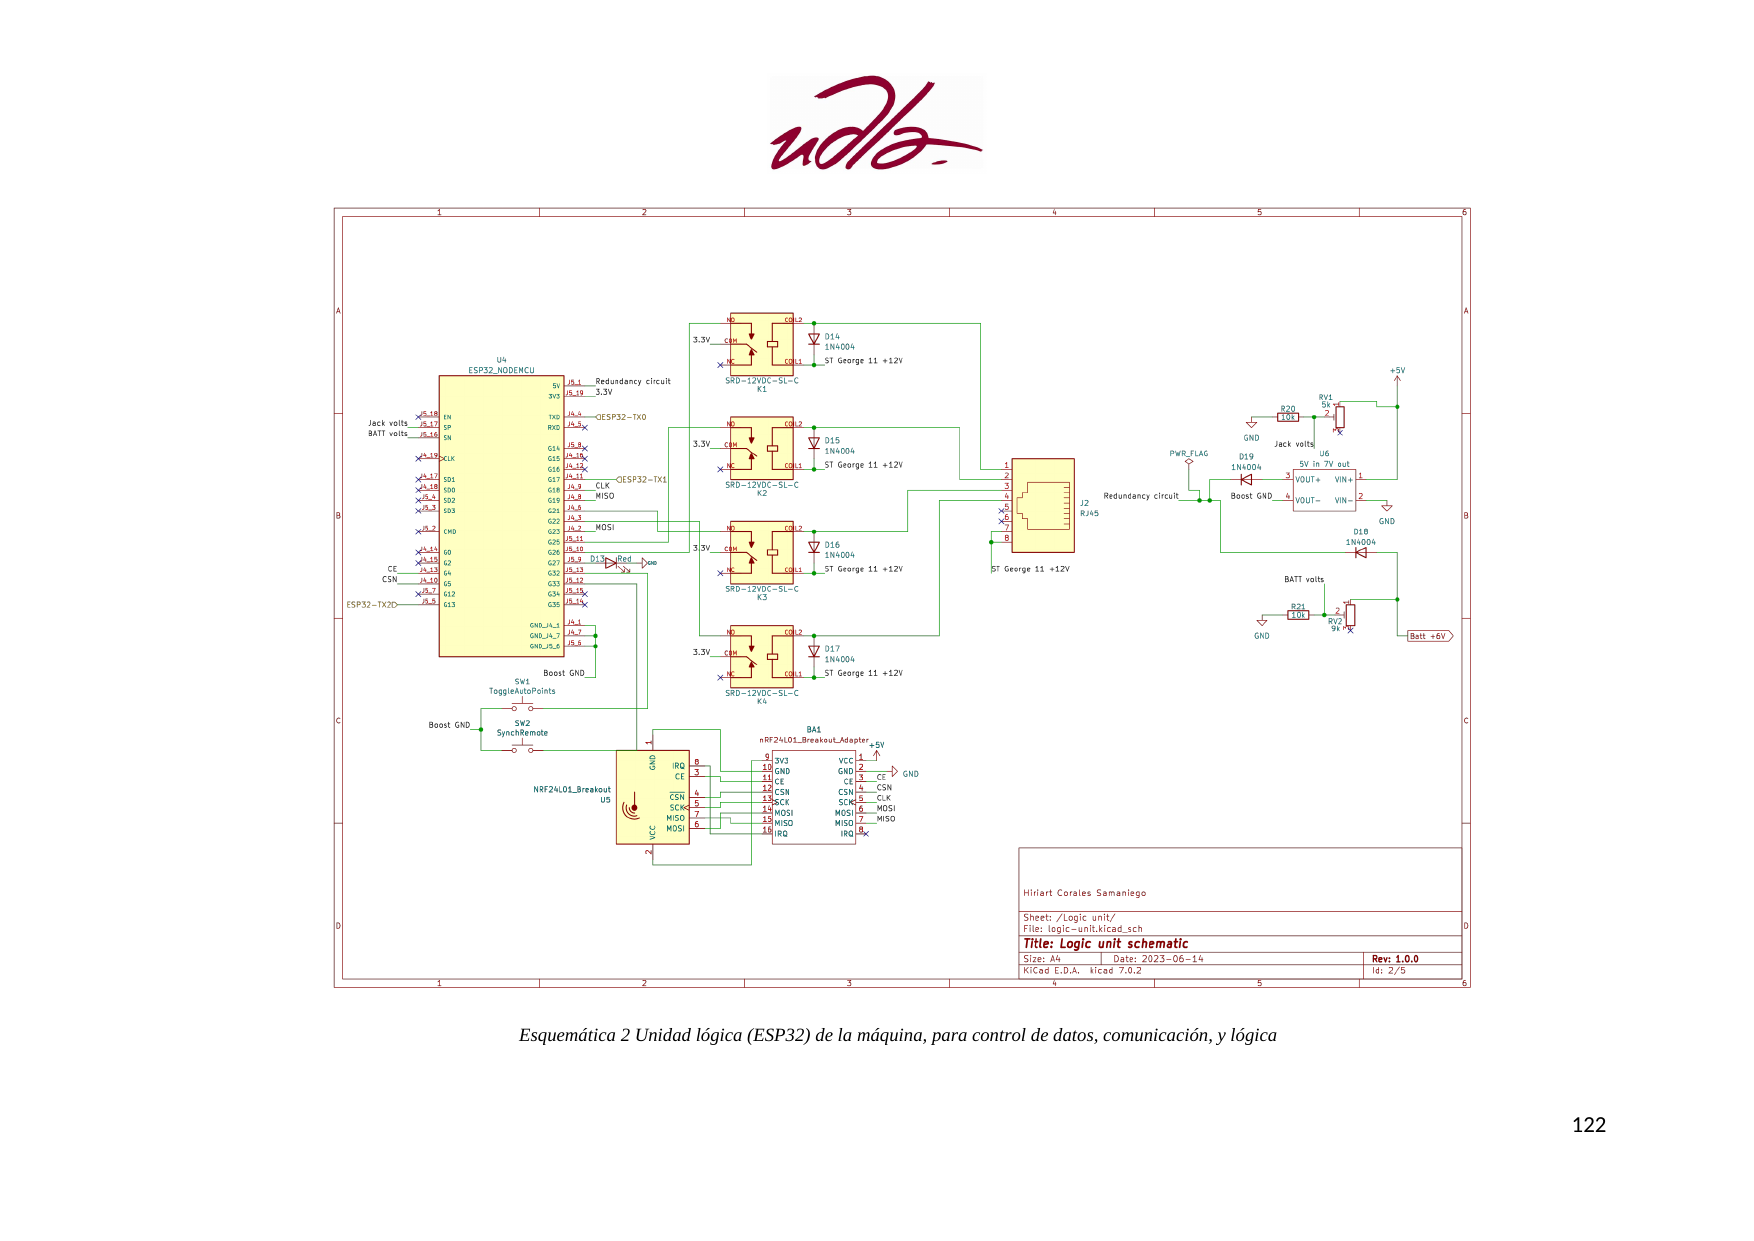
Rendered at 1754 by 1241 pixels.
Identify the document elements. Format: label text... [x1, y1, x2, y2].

picture [766, 73, 988, 174]
picture [322, 201, 1477, 1000]
text Esquemática 2 Unidad lógica (ESP32) de la máquina, para control de datos, comunicación, y lógica [192, 1024, 1606, 1046]
